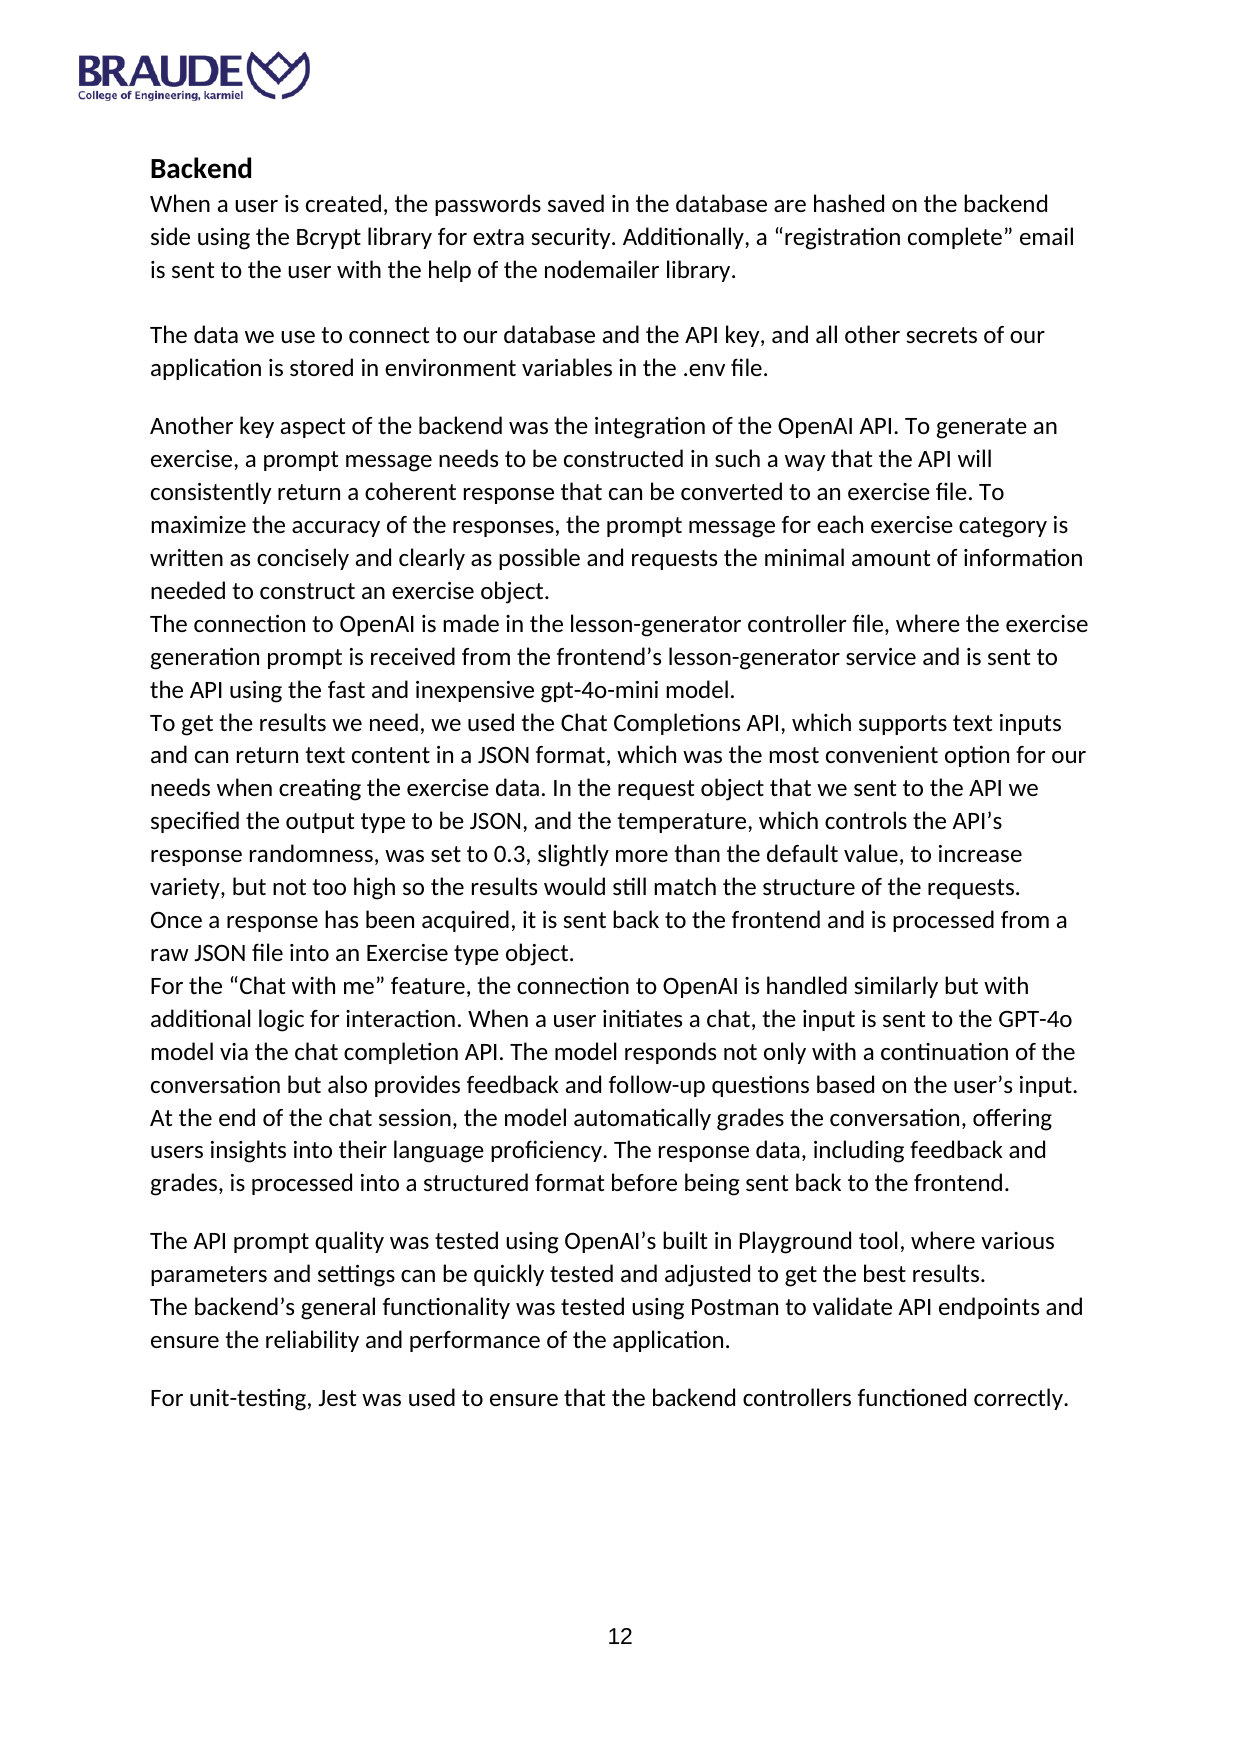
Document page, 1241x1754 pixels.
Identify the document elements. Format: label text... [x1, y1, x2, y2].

text For unit-testing, Jest was used to ensure that the backend controllers functioned correctly. [150, 1382, 1090, 1413]
picture [65, 45, 317, 104]
text Backend When a user is created, the passwords saved in the database are hashed on the backend side using the Bcrypt library for extra security. Additionally, a “registration complete” email is sent to the user with the help of the nodemailer library. The data we use to connect to our database and the API key, and all other secrets of our application is stored in environment variables in the .env file. [150, 150, 1090, 383]
text Another key aspect of the backend was the integration of the OpenAI API. To generate an exercise, a prompt message needs to be constructed in such a way that the API will consistently return a coherent response that can be converted to an exercise file. To maximize the accuracy of the responses, the prompt message for each exercise category is written as concisely and clearly as possible and requests the minimal amount of information needed to construct an exercise object. The connection to OpenAI is made in the lesson-generator controller file, where the exercise generation prompt is received from the frontend’s lesson-generator service and is sent to the API using the fast and inexpensive gpt-4o-mini model. To get the results we need, we used the Chat Completions API, which supports text inputs and can return text content in a JSON format, which was the most convenient option for our needs when creating the exercise data. In the request object that we sent to the API we specified the output type to be JSON, and the temperature, which controls the API’s response randomness, was set to 0.3, slightly more than the default value, to increase variety, but not too high so the results would still match the structure of the requests. Once a response has been acquired, it is sent back to the frontend and is processed from a raw JSON file into an Exercise type object. For the “Chat with me” feature, the connection to OpenAI is handled similarly but with additional logic for interaction. When a user initiates a chat, the input is sent to the GPT-4o model via the chat completion API. The model responds not only with a continuation of the conversation but also provides feedback and follow-up questions based on the user’s input. At the end of the chat session, the model automatically grades the conversation, offering users insights into their language proficiency. The response data, including feedback and grades, is processed into a structured format before being sent back to the frontend. [150, 411, 1090, 1198]
text The API prompt quality was tested using OpenAI’s built in Playground tool, where various parameters and settings can be quickly tested and adjusted to get the best results. The backend’s general functionality was tested using Postman to validate API endpoints and ensure the reliability and performance of the application. [150, 1226, 1090, 1355]
